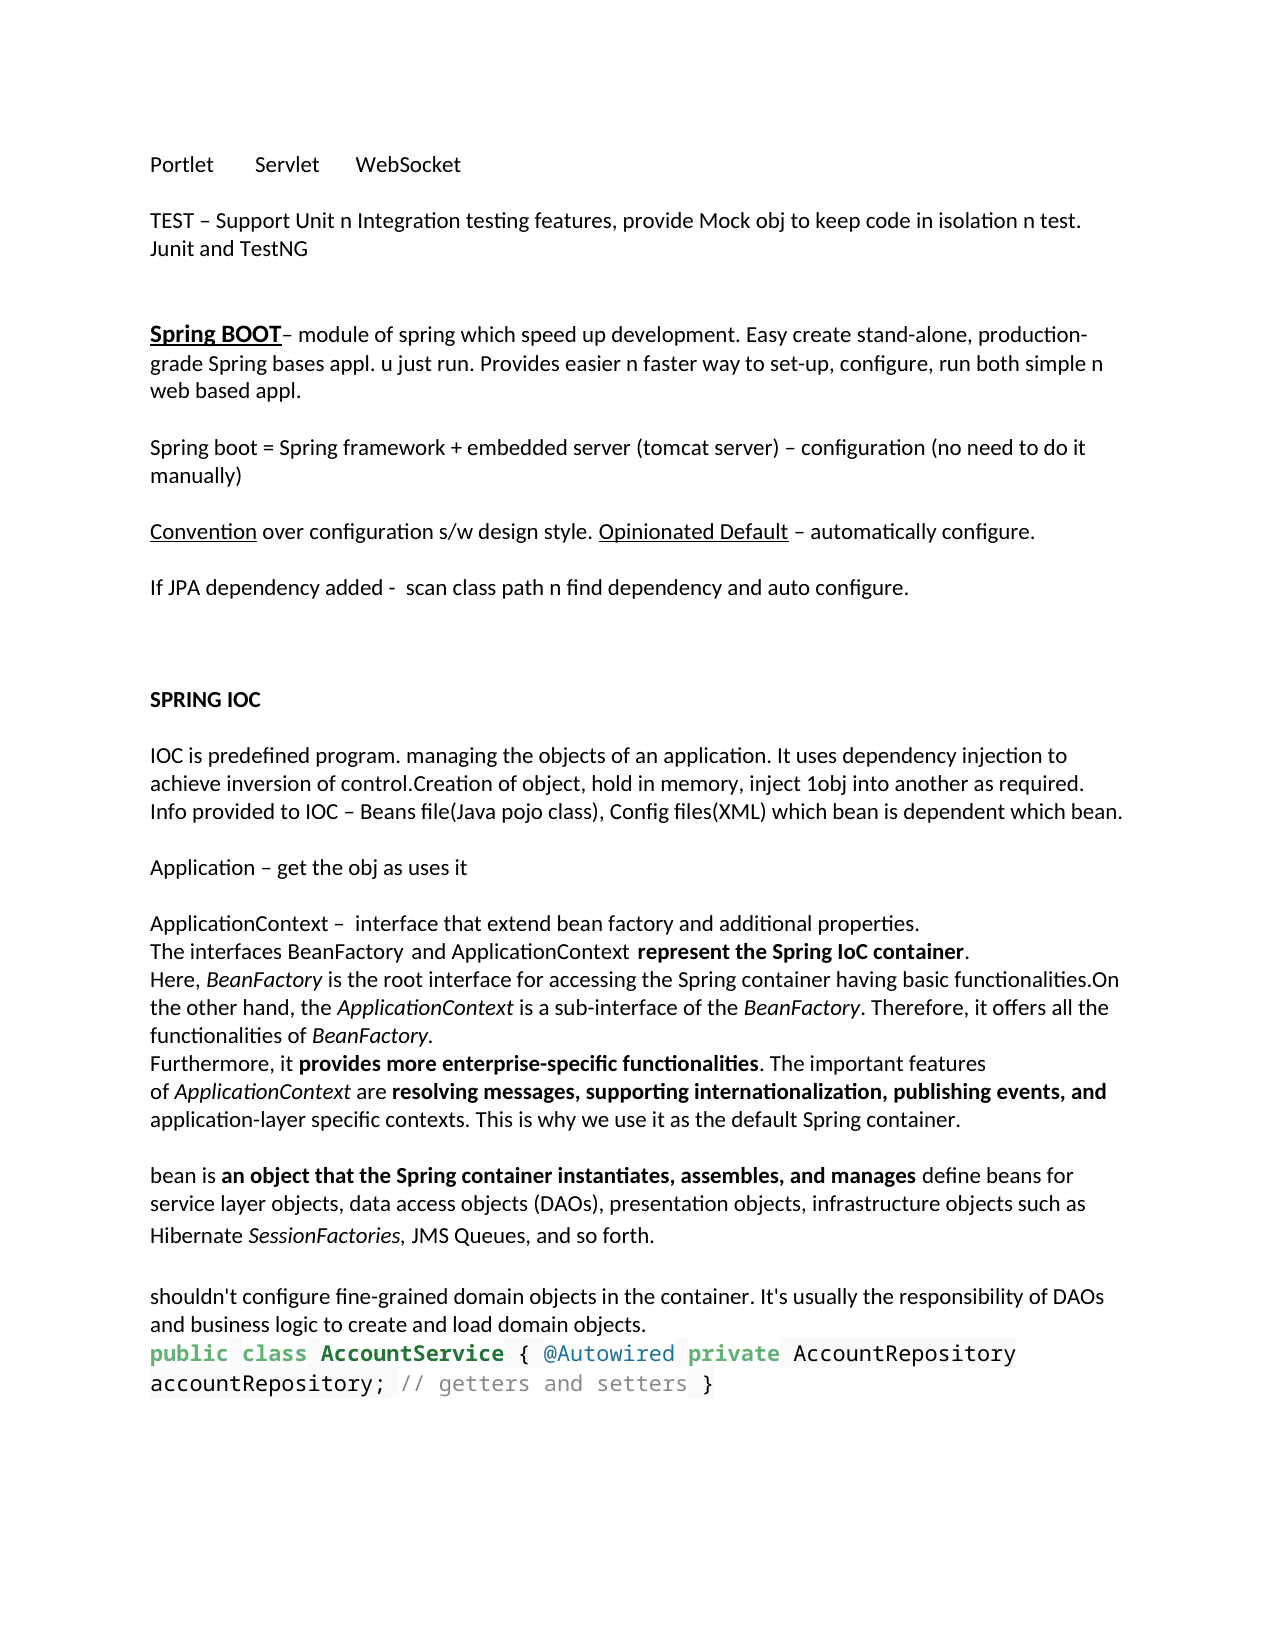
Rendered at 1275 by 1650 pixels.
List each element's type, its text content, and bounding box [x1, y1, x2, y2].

text The interfaces BeanFactory and ApplicationContext represent the Spring IoC container. Here, BeanFactory is the root interface for accessing the Spring container having basic functionalities.On the other hand, the ApplicationContext is a sub-interface of the BeanFactory. Therefore, it offers all the functionalities of BeanFactory. [150, 937, 1125, 1049]
text Furthermore, it provides more enterprise-specific functionalities. The important features of ApplicationContext are resolving messages, supporting internationalization, publishing events, and application-layer specific contexts. This is why we use it as the default Spring container. [150, 1049, 1125, 1133]
text Spring BOOT– module of spring which speed up development. Easy create stand-alone, production-grade Spring bases appl. u just run. Provides easier n faster way to set-up, configure, run both simple n web based appl. [150, 318, 1125, 405]
text Convention over configuration s/w design style. Opinionated Default – automatically configure. [150, 517, 1125, 545]
text TEST – Support Unit n Integration testing features, provide Mock obj to keep code in isolation n test. Junit and TestNG [150, 206, 1125, 262]
text public class AccountService { @Autowired private AccountRepository accountRepository; // getters and setters } [321, 1338, 1125, 1398]
text Portlet Servlet WebSocket [150, 150, 1125, 178]
text ApplicationContext – interface that extend bean factory and additional properties. [150, 909, 1125, 937]
text Info provided to IOC – Beans file(Java pojo class), Config files(XML) which bean is dependent which bean. [150, 797, 1125, 825]
text shouldn't configure fine-grained domain objects in the container. It's usually the responsibility of DAOs and business logic to create and load domain objects. [150, 1282, 1125, 1338]
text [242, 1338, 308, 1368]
text Application – get the obj as uses it [150, 853, 1125, 881]
text bean is an object that the Spring container instantiates, assembles, and manages define beans for service layer objects, data access objects (DAOs), presentation objects, infrastructure objects such as Hibernate SessionFactories, JMS Queues, and so forth. [150, 1161, 1125, 1250]
text If JPA dependency added - scan class path n find dependency and auto configure. [150, 573, 1125, 601]
text SPRING IOC [150, 685, 1125, 713]
text Spring boot = Spring framework + embedded server (tomcat server) – configuration (no need to do it manually) [150, 433, 1125, 489]
text IOC is predefined program. managing the objects of an application. It uses dependency injection to achieve inversion of control.Creation of object, hold in memory, inject 1obj into another as required. [150, 741, 1125, 797]
